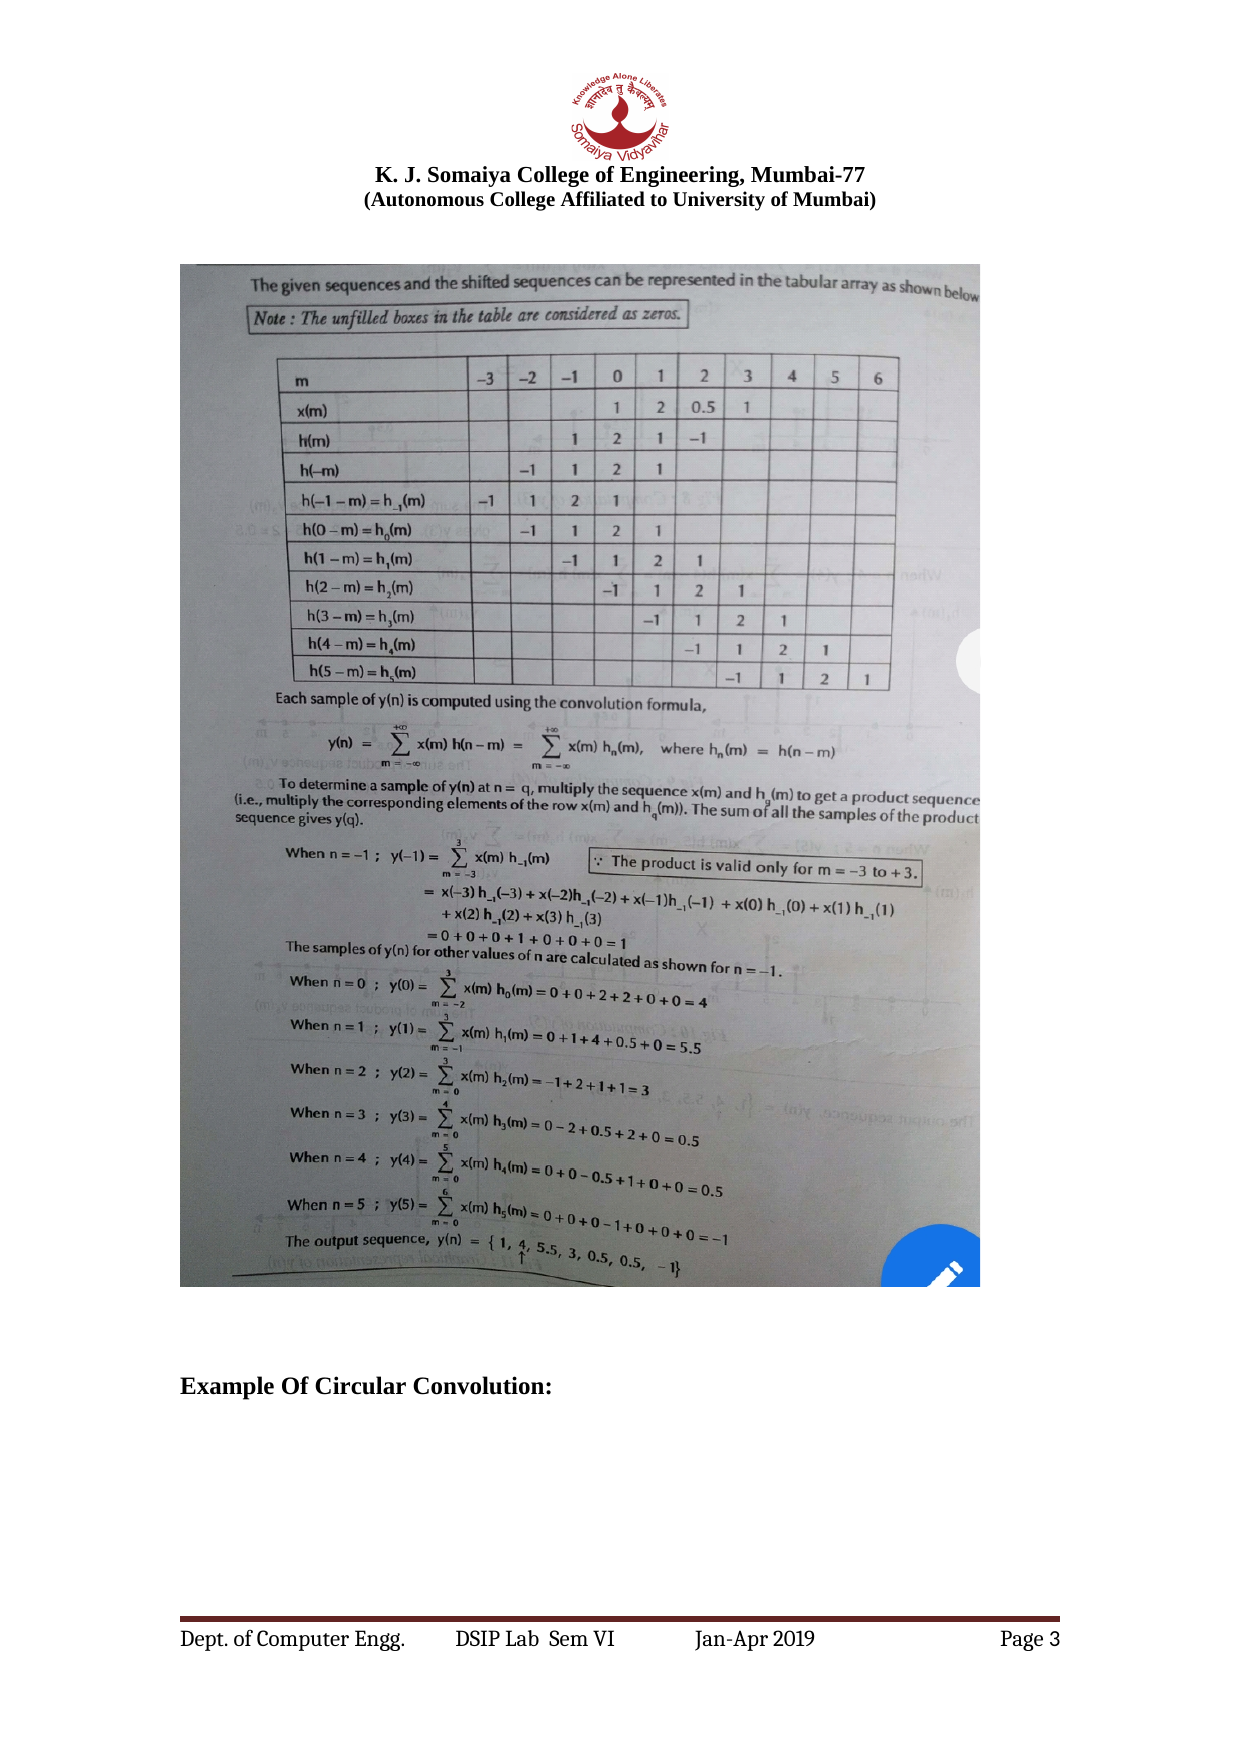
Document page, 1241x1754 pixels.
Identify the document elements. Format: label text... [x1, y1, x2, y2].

picture [571, 73, 669, 161]
picture [180, 264, 981, 1287]
text Example Of Circular Convolution: [180, 1371, 1060, 1399]
